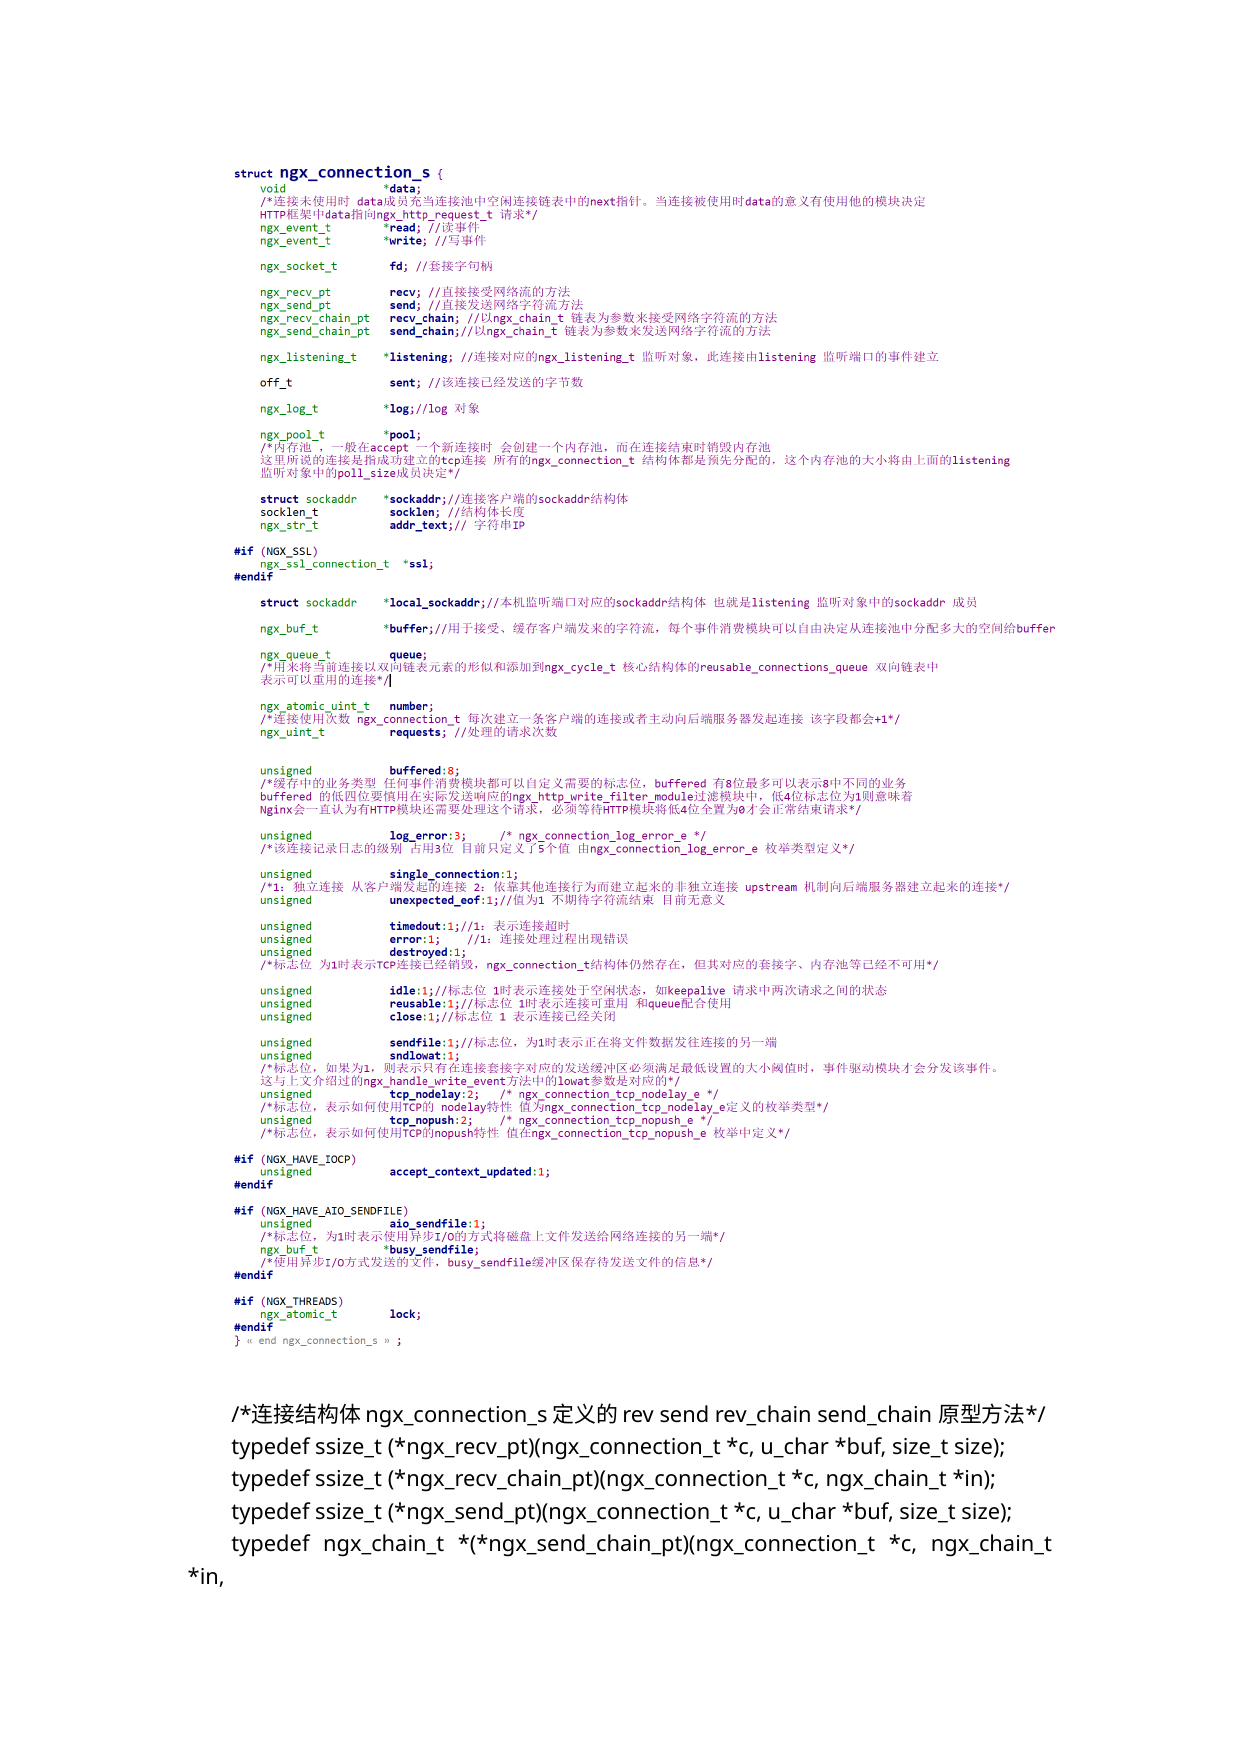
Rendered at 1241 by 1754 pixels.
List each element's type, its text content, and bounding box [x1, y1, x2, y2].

text typedef ssize_t (*ngx_send_pt)(ngx_connection_t *c, u_char *buf, size_t size); [187, 1494, 1053, 1527]
text typedef ngx_chain_t *(*ngx_send_chain_pt)(ngx_connection_t *c, ngx_chain_t *in, [187, 1527, 1053, 1592]
text /*连接结构体ngx_connection_s定义的rev send rev_chain send_chain 原型方法*/ [187, 1397, 1053, 1429]
text typedef ssize_t (*ngx_recv_pt)(ngx_connection_t *c, u_char *buf, size_t size); [187, 1429, 1053, 1462]
picture [231, 162, 1097, 1367]
text typedef ssize_t (*ngx_recv_chain_pt)(ngx_connection_t *c, ngx_chain_t *in); [187, 1462, 1053, 1494]
